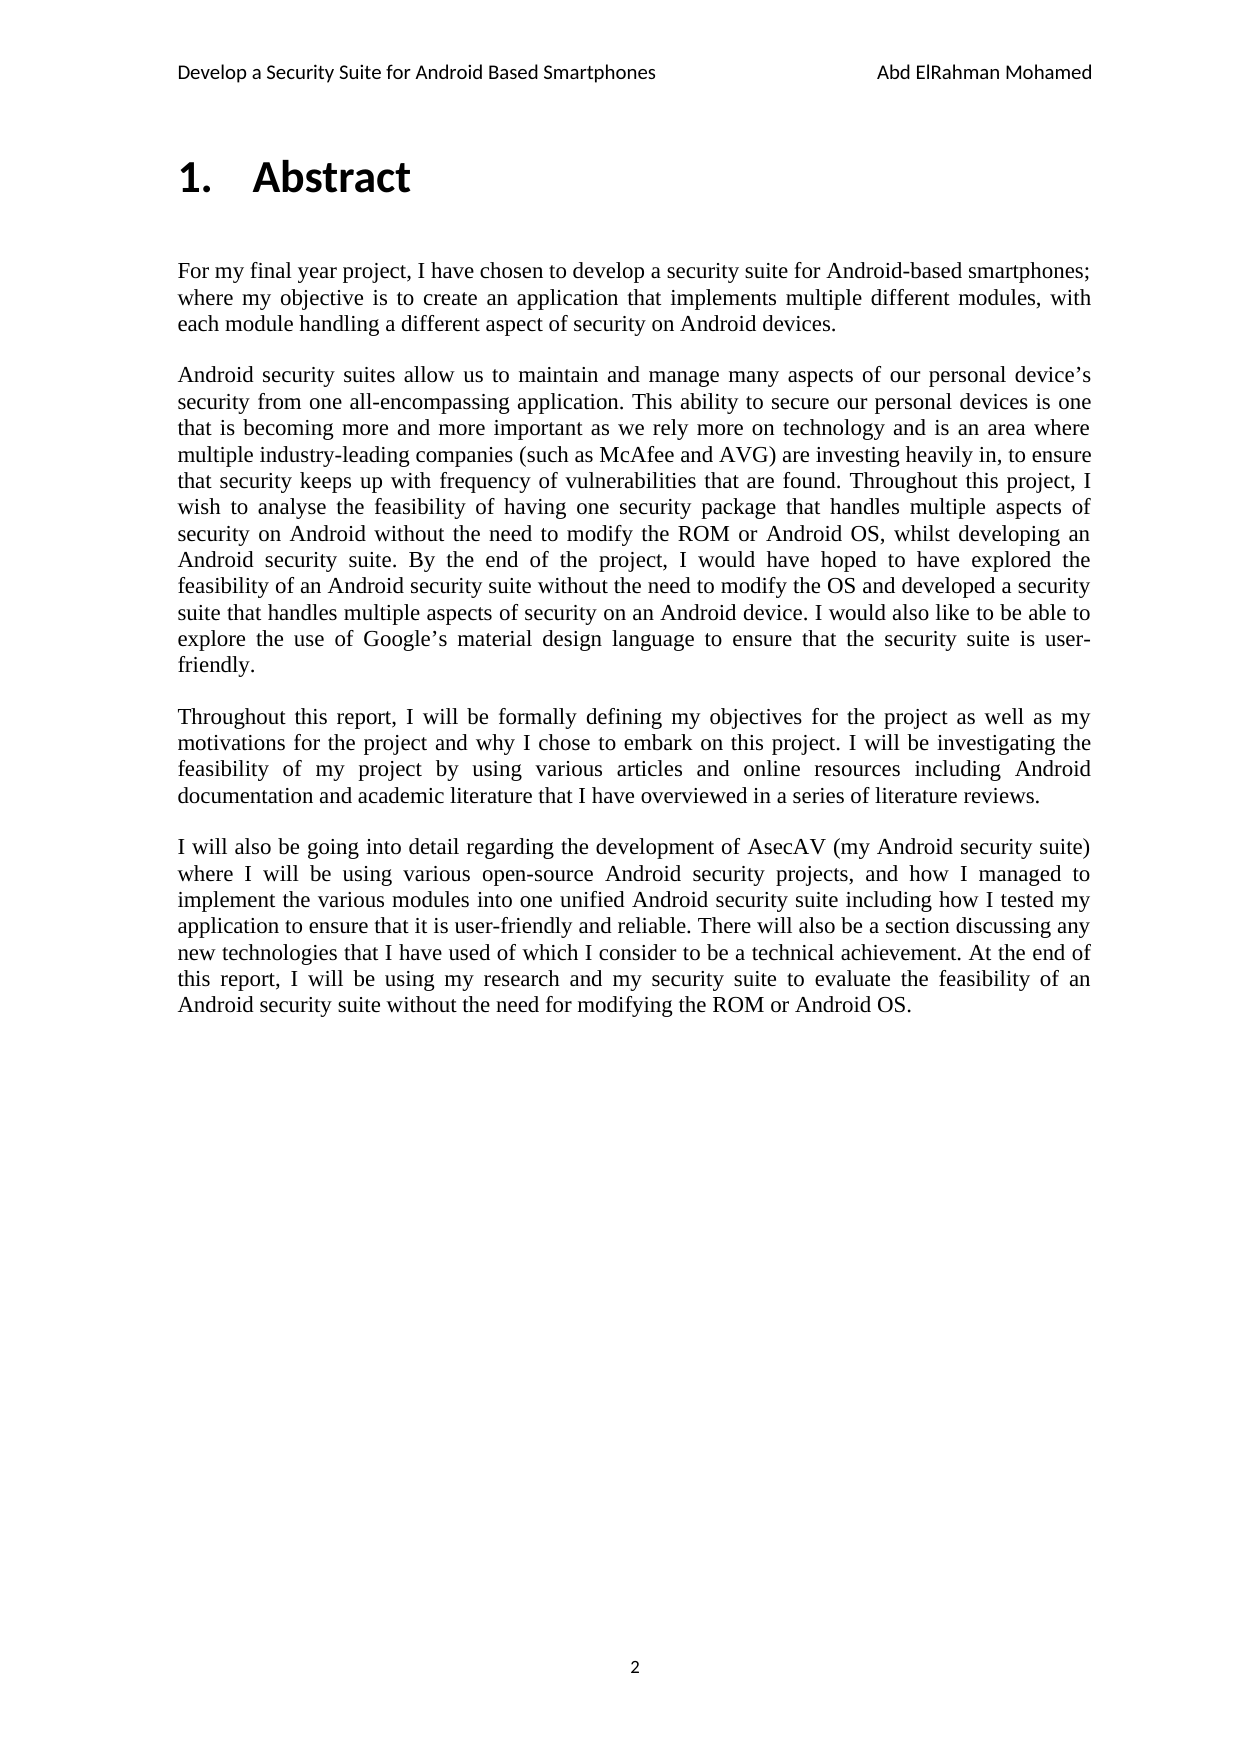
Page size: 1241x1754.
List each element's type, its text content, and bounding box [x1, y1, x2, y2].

subtitle Abstract [177, 148, 1092, 204]
text For my final year project, I have chosen to develop a security suite for Android-based smartphones; where my objective is to create an application that implements multiple different modules, with each module handling a different aspect of security on Android devices. [177, 257, 1092, 337]
text I will also be going into detail regarding the development of AsecAV (my Android security suite) where I will be using various open-source Android security projects, and how I managed to implement the various modules into one unified Android security suite including how I tested my application to ensure that it is user-friendly and reliable. There will also be a section discussing any new technologies that I have used of which I consider to be a technical achievement. At the end of this report, I will be using my research and my security suite to evaluate the feasibility of an Android security suite without the need for modifying the ROM or Android OS. [177, 833, 1092, 1018]
text Android security suites allow us to maintain and manage many aspects of our personal device’s security from one all-encompassing application. This ability to secure our personal devices is one that is becoming more and more important as we rely more on technology and is an area where multiple industry-leading companies (such as McAfee and AVG) are investing heavily in, to ensure that security keeps up with frequency of vulnerabilities that are found. Throughout this project, I wish to analyse the feasibility of having one security package that handles multiple aspects of security on Android without the need to modify the ROM or Android OS, whilst developing an Android security suite. By the end of the project, I would have hoped to have explored the feasibility of an Android security suite without the need to modify the OS and developed a security suite that handles multiple aspects of security on an Android device. I would also like to be able to explore the use of Google’s material design language to ensure that the security suite is user-friendly. [177, 362, 1092, 678]
text Throughout this report, I will be formally defining my objectives for the project as well as my motivations for the project and why I chose to embark on this project. I will be investigating the feasibility of my project by using various articles and online resources including Android documentation and academic literature that I have overviewed in a series of literature reviews. [177, 703, 1092, 808]
